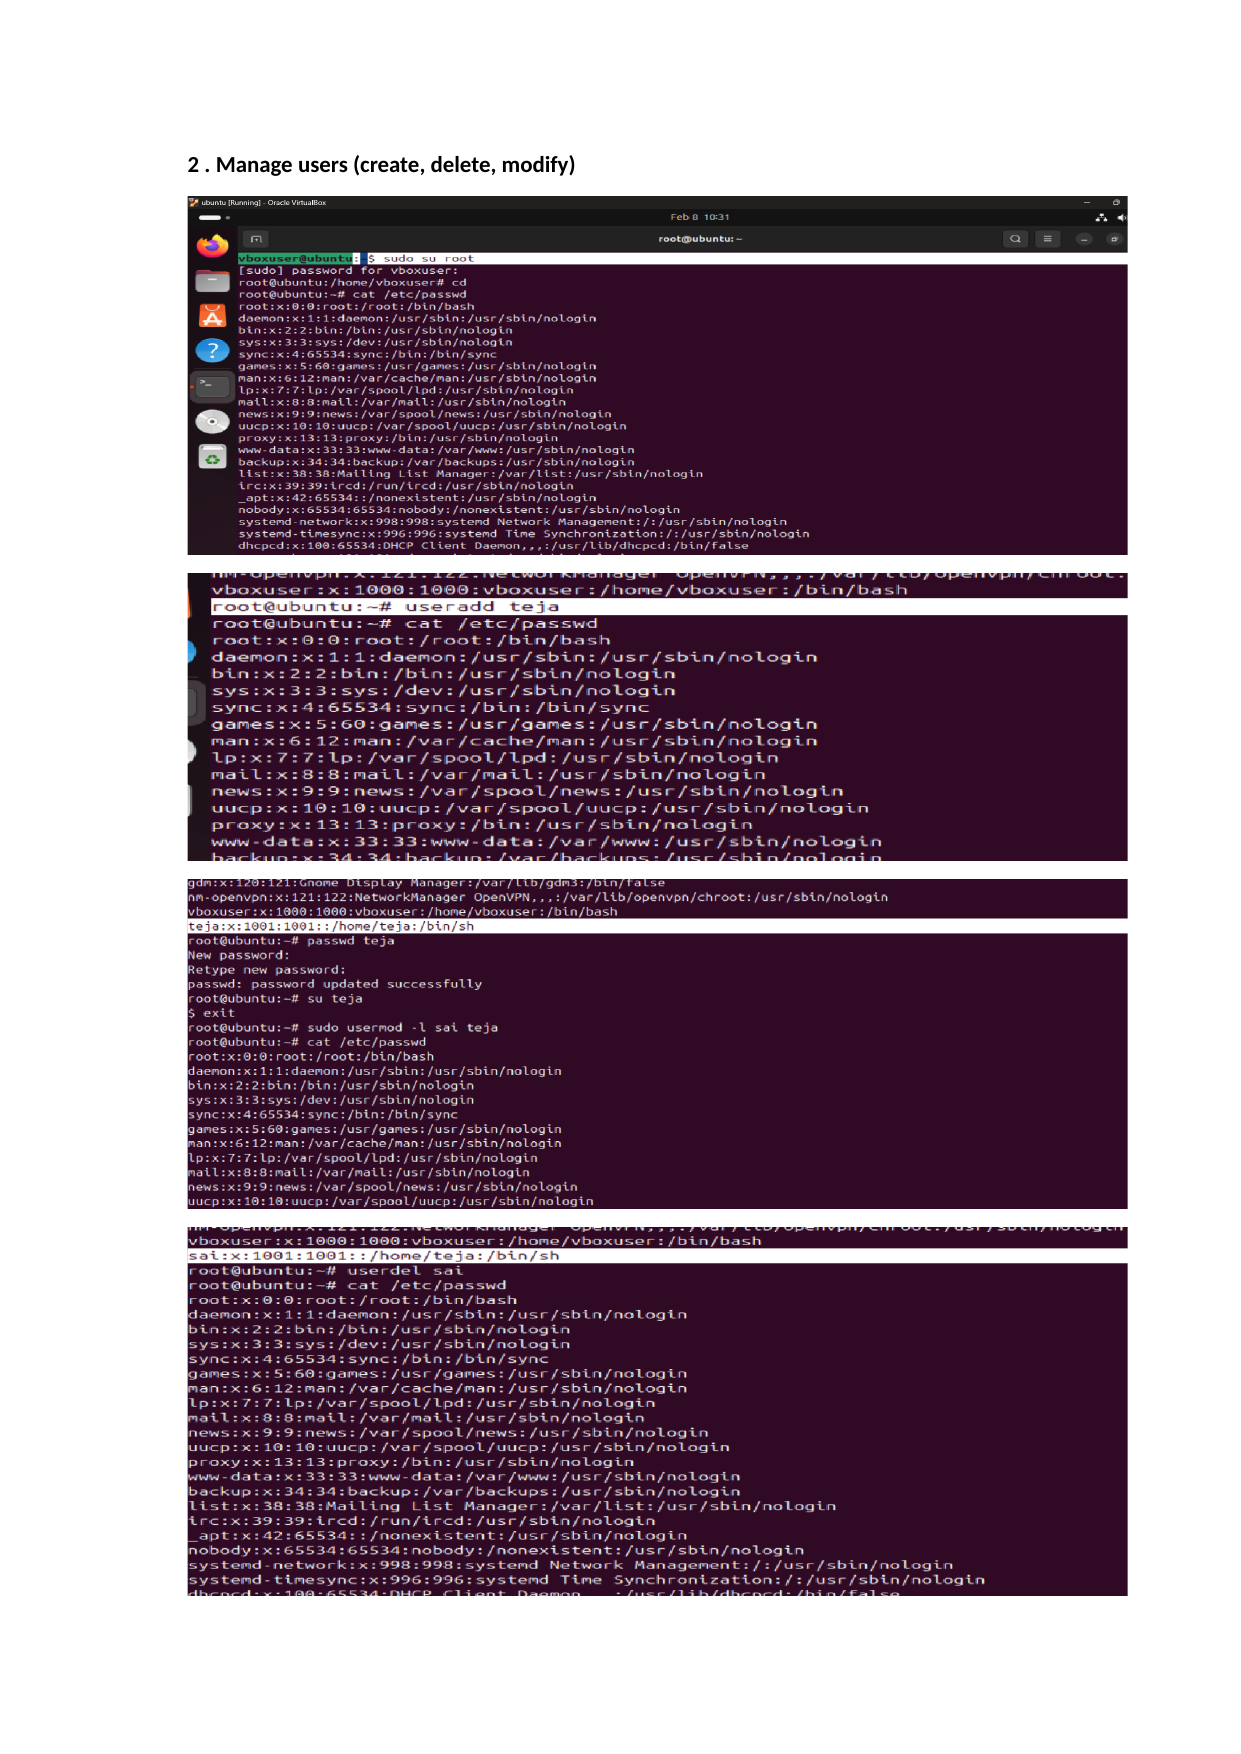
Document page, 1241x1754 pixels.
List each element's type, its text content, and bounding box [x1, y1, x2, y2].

picture [187, 573, 1128, 861]
picture [187, 1227, 1128, 1596]
picture [187, 196, 1128, 555]
picture [187, 879, 1128, 1209]
text 2 . Manage users (create, delete, modify) [187, 150, 1090, 178]
